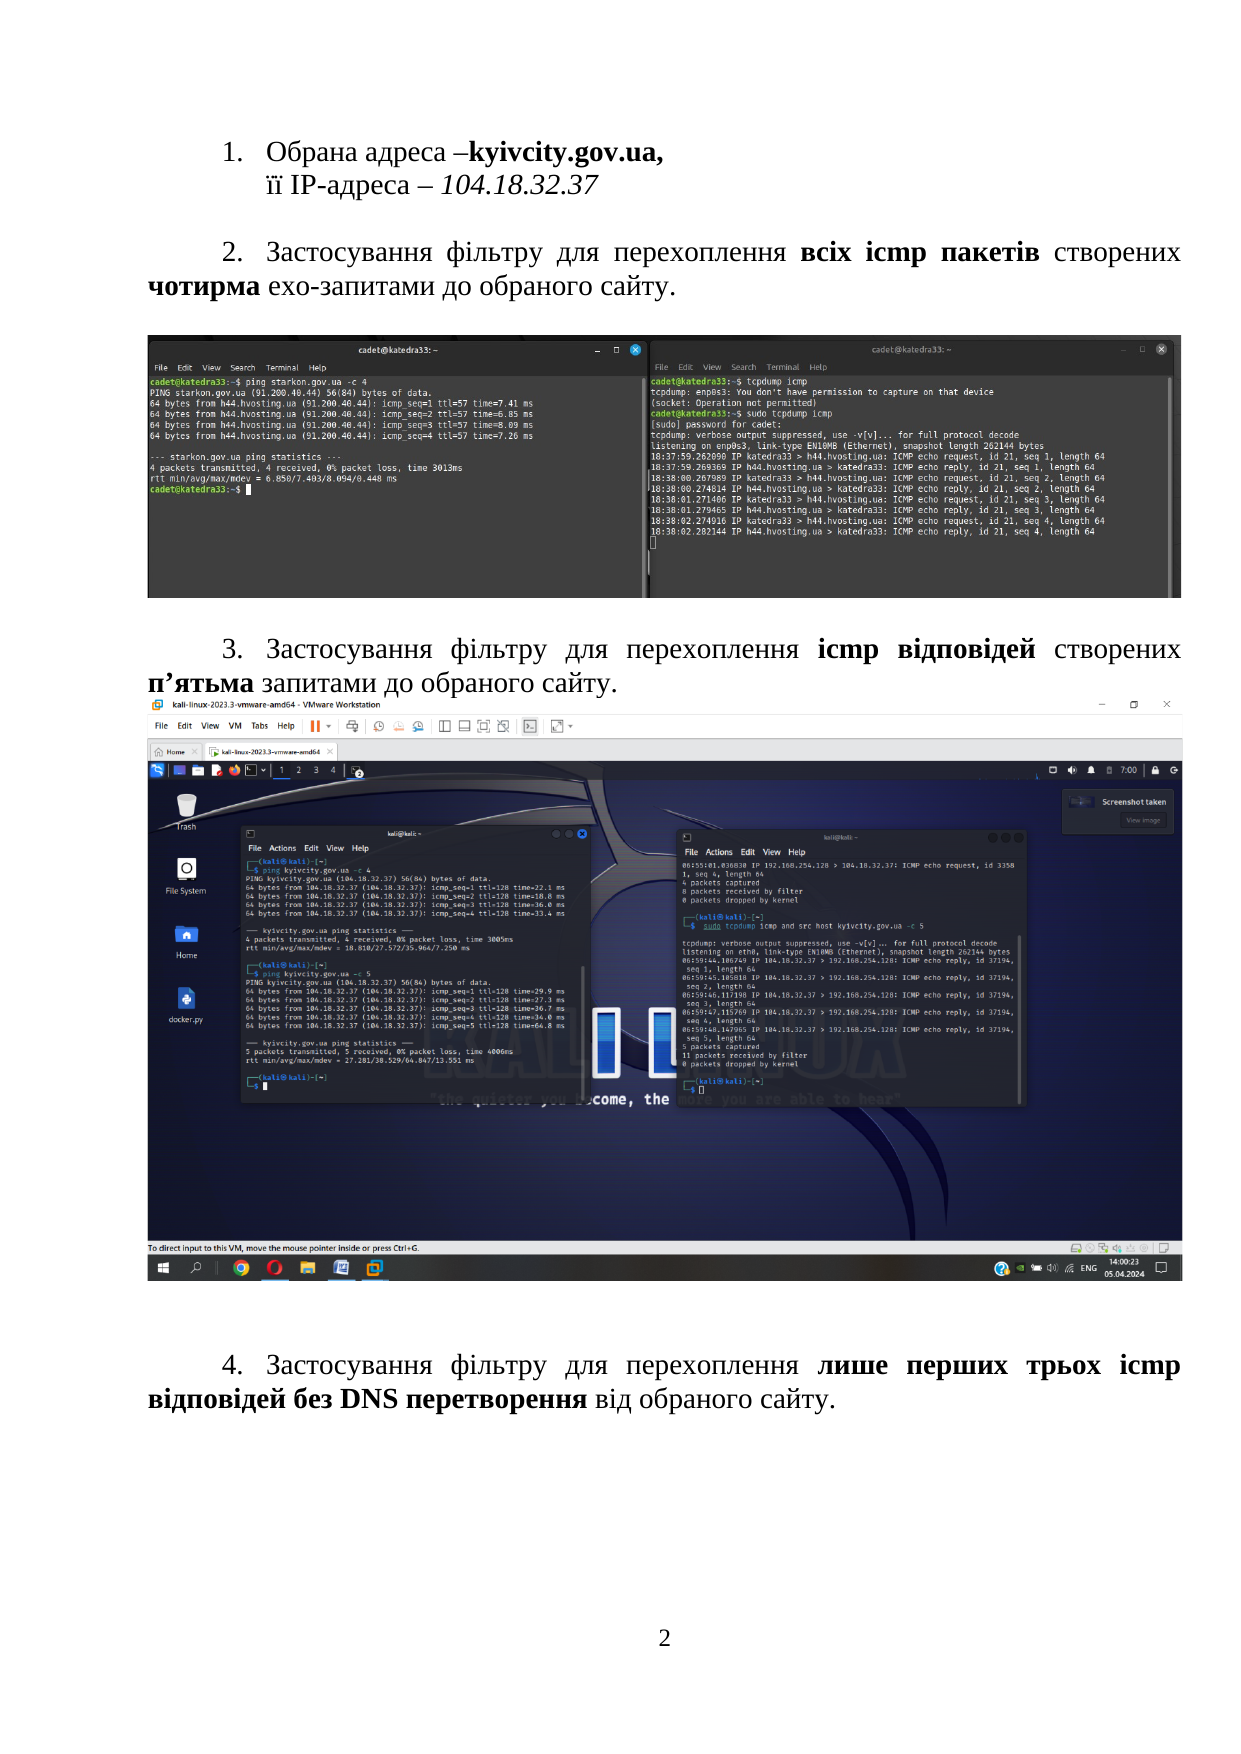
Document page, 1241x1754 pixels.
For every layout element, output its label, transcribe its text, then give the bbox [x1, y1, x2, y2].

list Застосування фільтру для перехоплення лише перших трьох icmp відповідей без DNS перетворення від обраного сайту. [148, 1347, 1181, 1414]
list Застосування фільтру для перехоплення icmp відповідей створених п’ятьма запитами до обраного сайту. [148, 631, 1181, 698]
picture [147, 335, 1182, 598]
list Обрана адреса –kyivcity.gov.ua, [148, 134, 1181, 167]
picture [147, 698, 1183, 1281]
text її IP-адреса – 104.18.32.37 [266, 167, 1181, 201]
list Застосування фільтру для перехоплення всіх icmp пакетів створених чотирма ехо-запитами до обраного сайту. [148, 234, 1181, 302]
